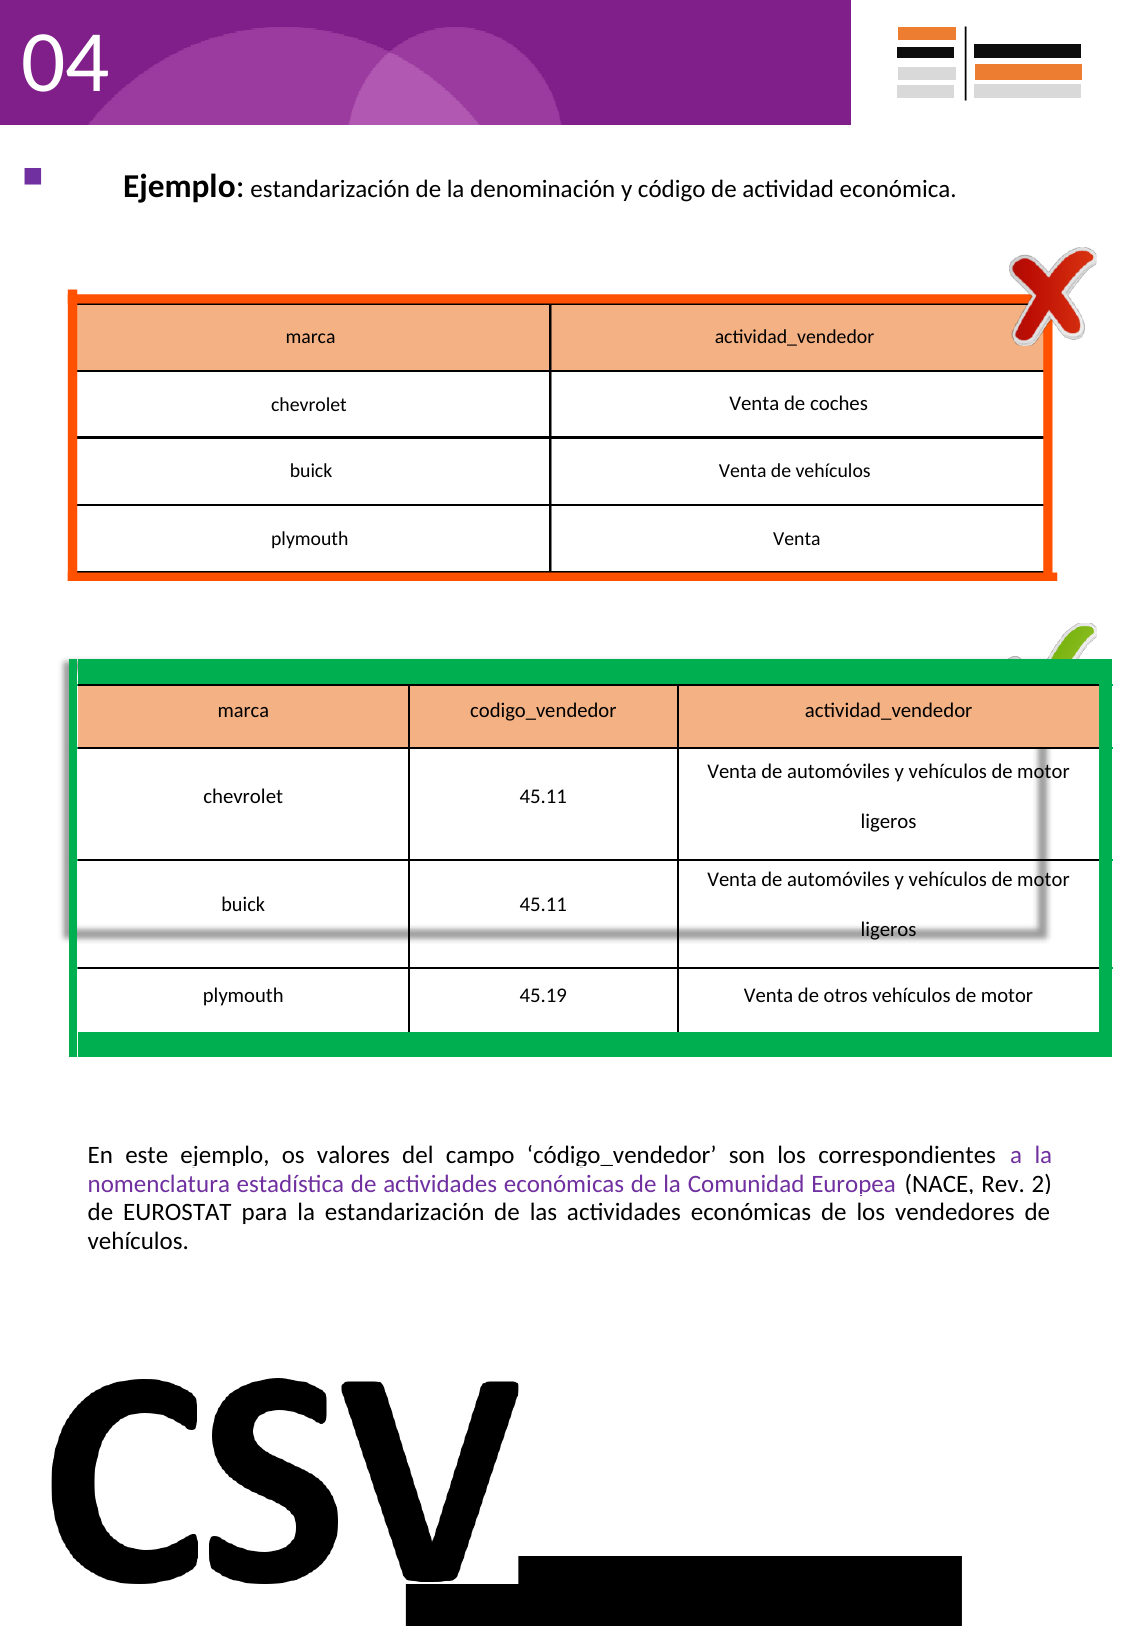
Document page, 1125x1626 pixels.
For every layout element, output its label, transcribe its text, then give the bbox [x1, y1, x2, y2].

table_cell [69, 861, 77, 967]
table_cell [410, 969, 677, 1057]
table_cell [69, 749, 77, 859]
text En este ejemplo, os valores del campo ‘código_vendedor’ son los correspondientes a la nomenclatura estadística de actividades económicas de la Comunidad Europea (NACE, Rev. 2) de EUROSTAT para la estandarización de las actividades económicas de los vendedores de vehículos. [87, 1141, 1052, 1166]
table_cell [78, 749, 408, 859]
text chevrolet [271, 392, 654, 416]
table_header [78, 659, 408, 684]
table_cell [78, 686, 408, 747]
picture [67, 247, 1097, 581]
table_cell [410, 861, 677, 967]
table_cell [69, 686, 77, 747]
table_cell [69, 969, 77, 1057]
picture [0, 0, 1125, 130]
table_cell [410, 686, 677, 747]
text marca [285, 325, 639, 349]
picture [54, 623, 1097, 947]
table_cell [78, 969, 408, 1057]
text buick [289, 459, 644, 483]
text Venta de coches [729, 390, 1064, 416]
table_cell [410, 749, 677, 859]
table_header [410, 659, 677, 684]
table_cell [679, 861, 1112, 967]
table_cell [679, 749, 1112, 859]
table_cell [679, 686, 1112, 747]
text 04 [21, 6, 1064, 113]
text En este ejemplo, os valores del campo ‘código_vendedor’ son los correspondientes a la nomenclatura estadística de actividades económicas de la Comunidad Europea (NACE, Rev. 2) de EUROSTAT para la estandarización de las actividades económicas de los vendedores de vehículos. [87, 1167, 1052, 1194]
picture [51, 1378, 1125, 1626]
text plymouth [271, 526, 698, 550]
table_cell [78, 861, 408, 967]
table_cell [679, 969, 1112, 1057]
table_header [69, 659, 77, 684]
text actividad_vendedor [714, 325, 1064, 349]
text Venta de vehículos [719, 459, 1064, 483]
list Ejemplo: estandarización de la denominación y código de actividad económica. [21, 135, 1064, 212]
text Venta [773, 526, 1064, 550]
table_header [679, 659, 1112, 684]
text En este ejemplo, os valores del campo ‘código_vendedor’ son los correspondientes a la nomenclatura estadística de actividades económicas de la Comunidad Europea (NACE, Rev. 2) de EUROSTAT para la estandarización de las actividades económicas de los vendedores de vehículos. [87, 1195, 1052, 1256]
